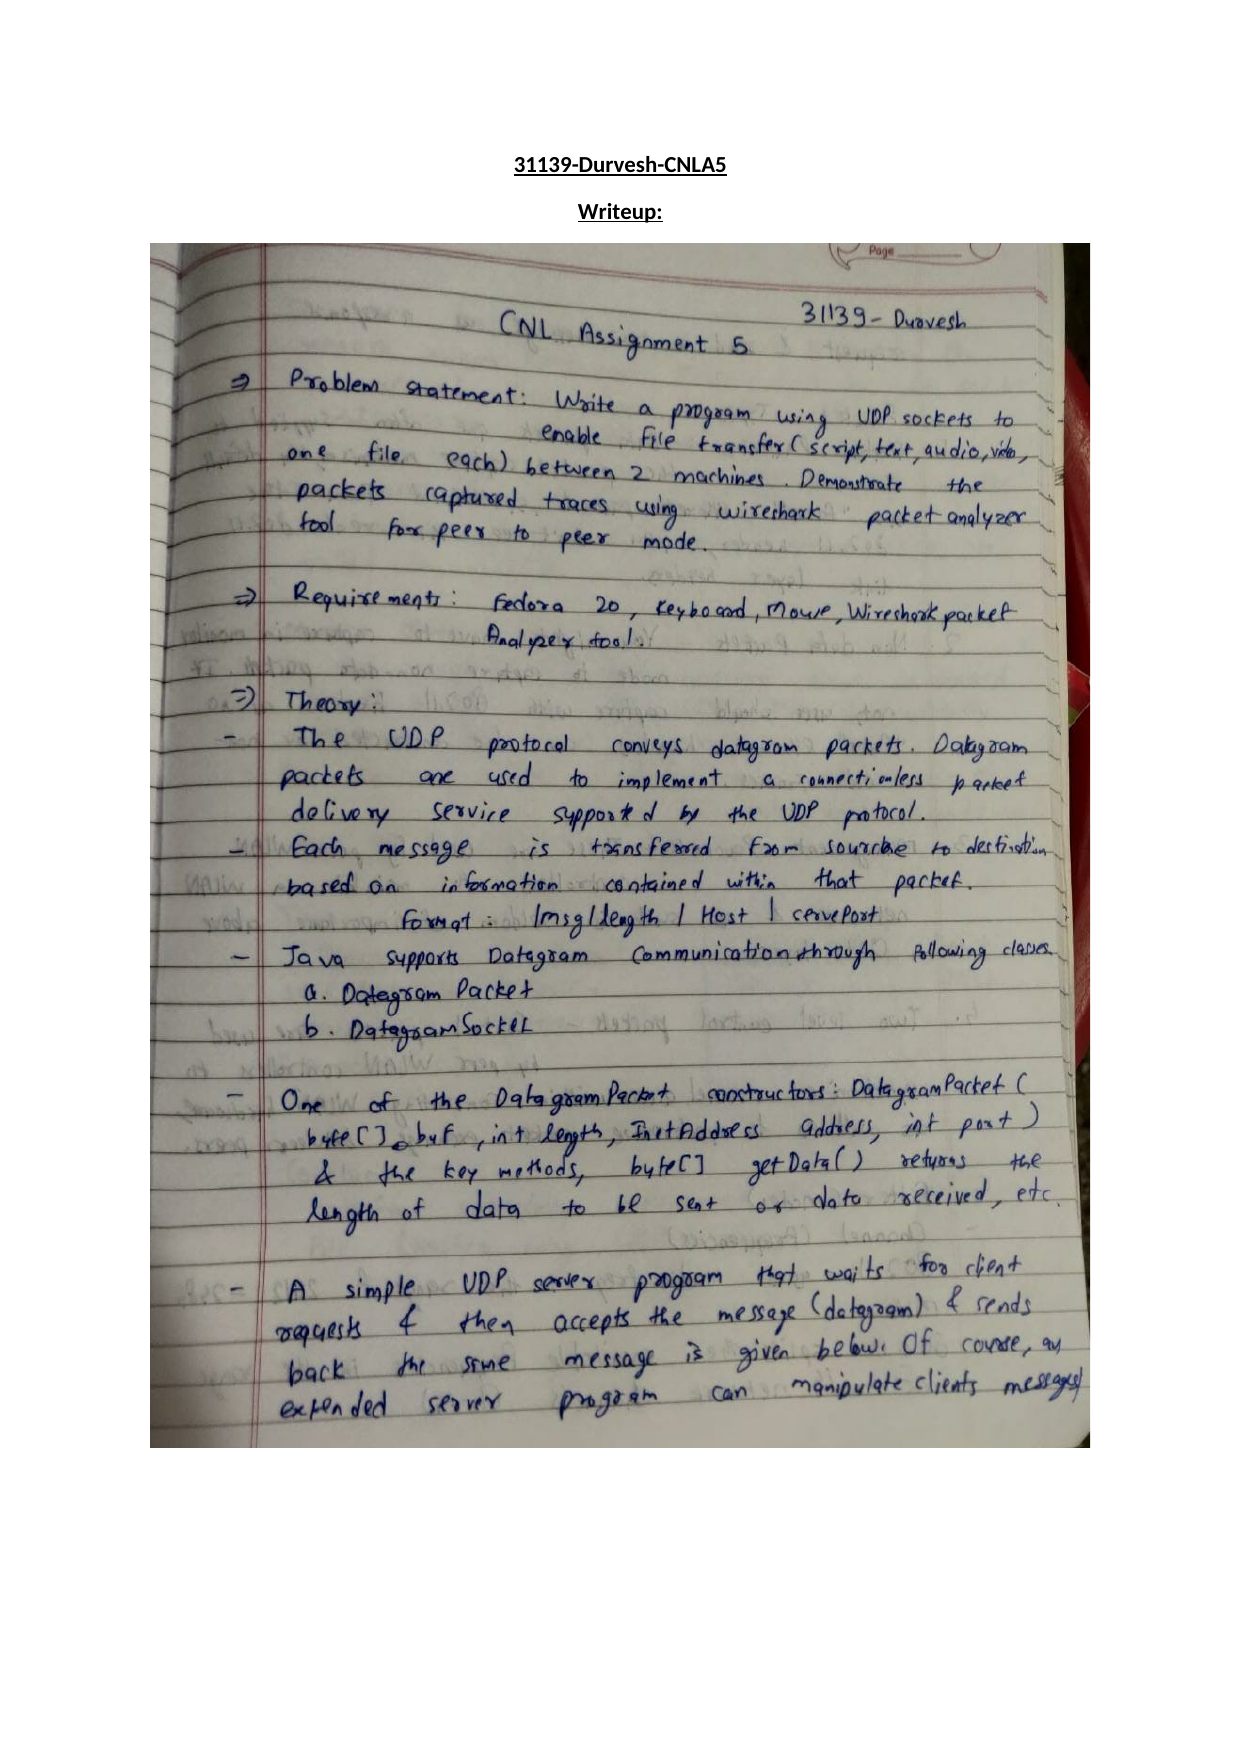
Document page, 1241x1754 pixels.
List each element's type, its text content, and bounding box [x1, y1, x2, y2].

picture [150, 243, 1091, 1448]
text 31139-Durvesh-CNLA5 [150, 150, 1090, 178]
text Writeup: [150, 197, 1090, 225]
